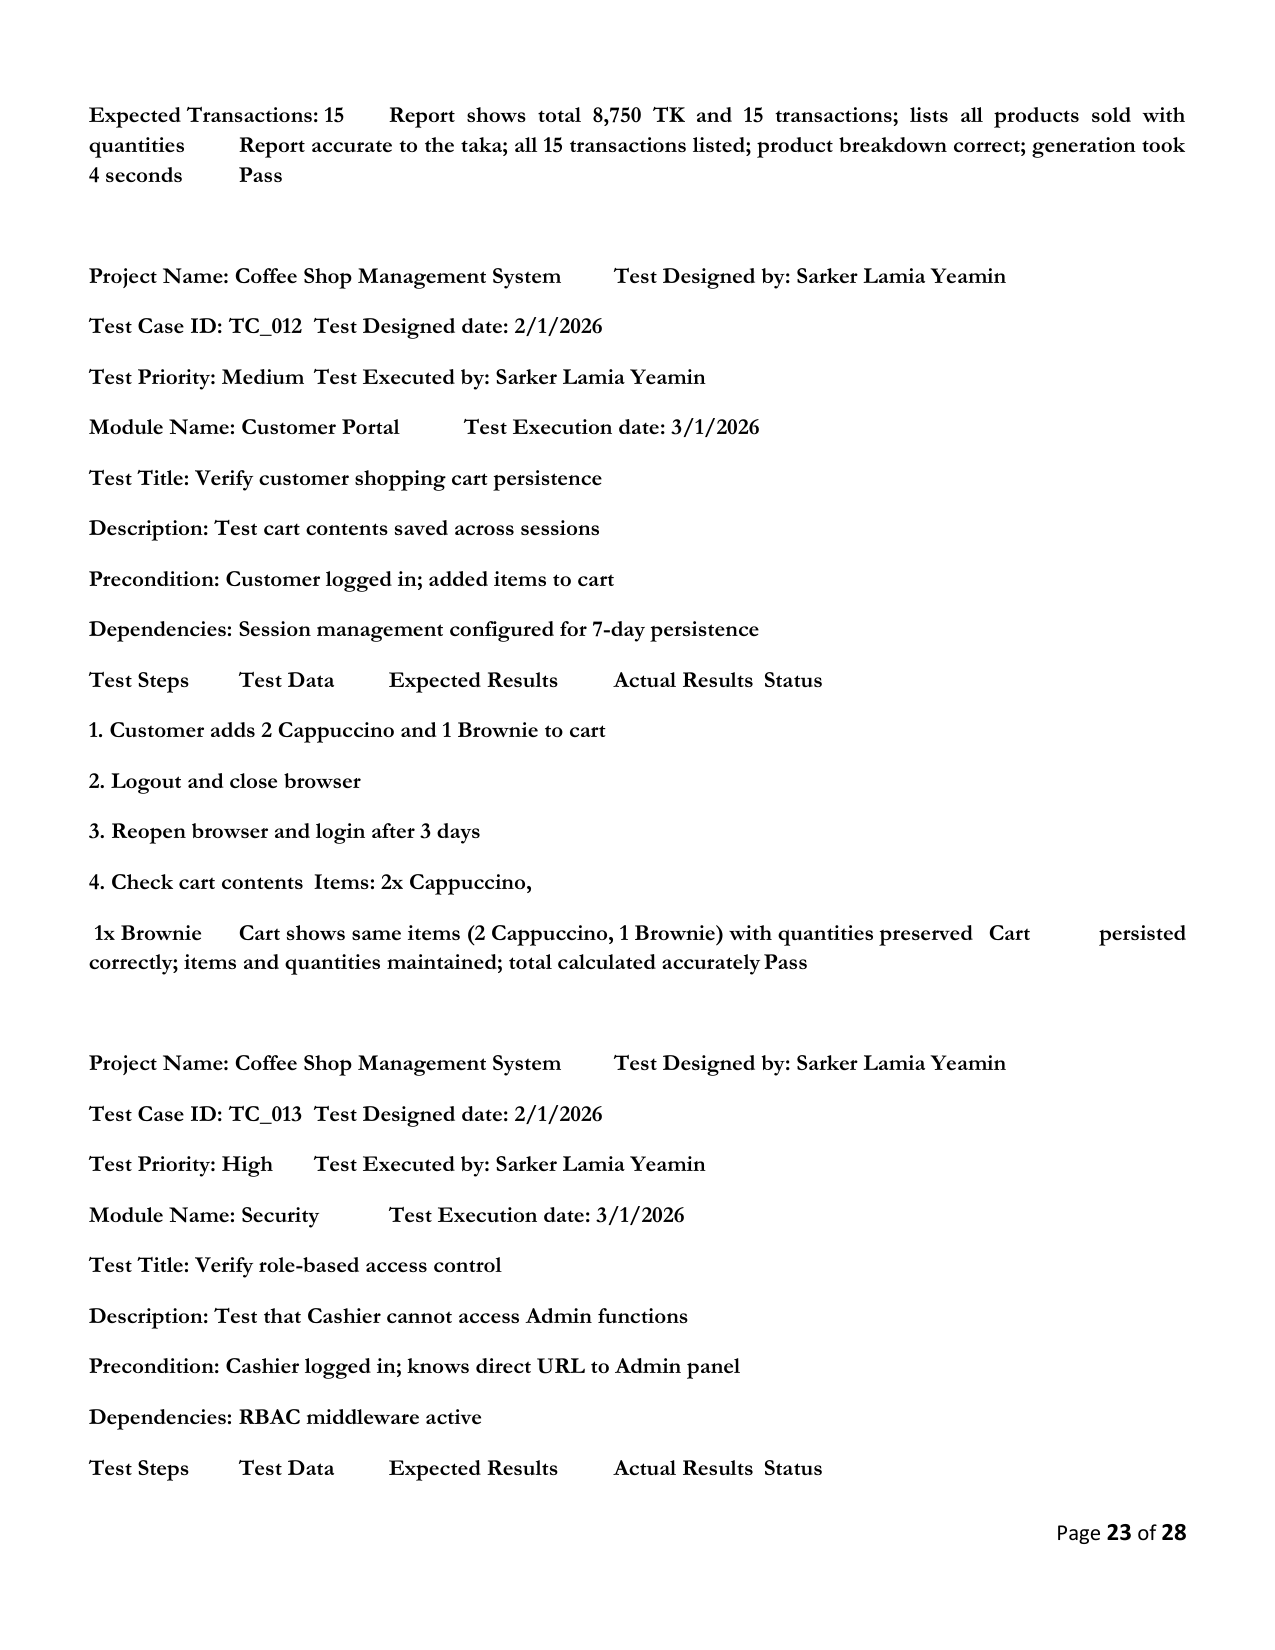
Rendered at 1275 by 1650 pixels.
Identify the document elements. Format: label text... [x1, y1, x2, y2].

text 2. Logout and close browser [88, 769, 1186, 794]
text Test Case ID: TC_012 Test Designed date: 2/1/2026 [88, 314, 1186, 340]
text 4. Check cart contents Items: 2x Cappuccino, [88, 870, 1186, 896]
text Test Steps Test Data Expected Results Actual Results Status [88, 668, 1186, 693]
text 1. Customer adds 2 Cappuccino and 1 Brownie to cart [88, 718, 1186, 744]
text Test Priority: Medium Test Executed by: Sarker Lamia Yeamin [88, 364, 1186, 390]
text Test Title: Verify role-based access control [88, 1253, 1186, 1279]
text Test Steps Test Data Expected Results Actual Results Status [88, 1455, 1186, 1481]
text Test Title: Verify customer shopping cart persistence [88, 466, 1186, 491]
text Description: Test cart contents saved across sessions [88, 516, 1186, 542]
text 1x Brownie Cart shows same items (2 Cappuccino, 1 Brownie) with quantities preserved Cart persisted correctly; items and quantities maintained; total calculated accurately Pass [88, 920, 1186, 976]
text Expected Transactions: 15 Report shows total 8,750 TK and 15 transactions; lists all products sold with quantities Report accurate to the taka; all 15 transactions listed; product breakdown correct; generation took 4 seconds Pass [88, 103, 1186, 188]
text Precondition: Customer logged in; added items to cart [88, 567, 1186, 592]
text Dependencies: Session management configured for 7-day persistence [88, 617, 1186, 643]
text Module Name: Customer Portal Test Execution date: 3/1/2026 [88, 415, 1186, 441]
text Test Priority: High Test Executed by: Sarker Lamia Yeamin [88, 1152, 1186, 1178]
text Test Case ID: TC_013 Test Designed date: 2/1/2026 [88, 1101, 1186, 1127]
text Description: Test that Cashier cannot access Admin functions [88, 1303, 1186, 1329]
text Dependencies: RBAC middleware active [88, 1404, 1186, 1430]
text 3. Reopen browser and login after 3 days [88, 819, 1186, 845]
text Module Name: Security Test Execution date: 3/1/2026 [88, 1202, 1186, 1228]
text Precondition: Cashier logged in; knows direct URL to Admin panel [88, 1354, 1186, 1380]
text Project Name: Coffee Shop Management System Test Designed by: Sarker Lamia Yeamin [88, 1051, 1186, 1077]
text Project Name: Coffee Shop Management System Test Designed by: Sarker Lamia Yeamin [88, 263, 1186, 289]
